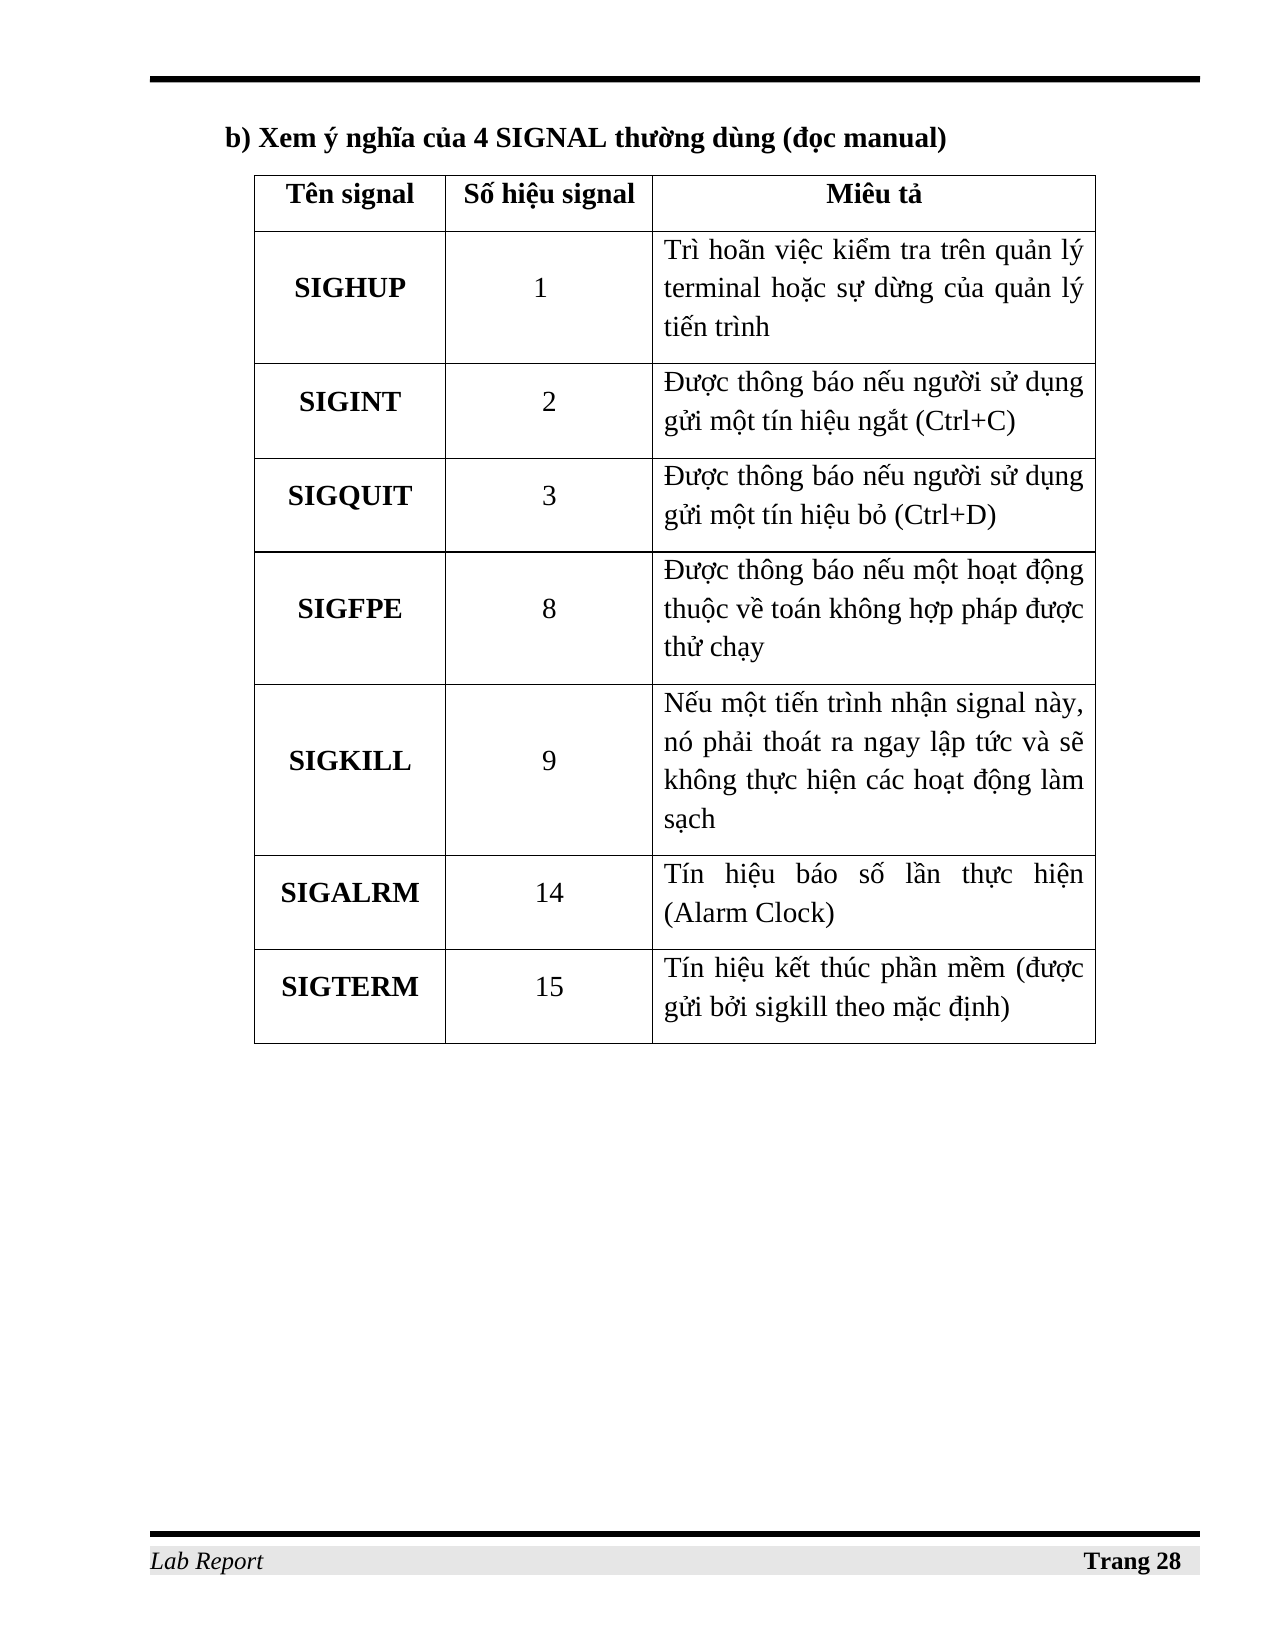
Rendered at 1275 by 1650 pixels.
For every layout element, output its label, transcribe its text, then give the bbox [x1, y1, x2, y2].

text b) Xem ý nghĩa của 4 SIGNAL thường dùng (đọc manual) [150, 120, 1200, 153]
table_cell Được thông báo nếu một hoạt động thuộc về toán không hợp pháp được thử chạy [653, 553, 1095, 684]
table_cell SIGINT [255, 364, 445, 457]
table_cell 9 [446, 685, 652, 855]
table_cell SIGTERM [255, 950, 445, 1043]
table_cell 2 [446, 364, 652, 457]
table_cell 1 [446, 232, 652, 363]
table_cell SIGKILL [255, 685, 445, 855]
table_cell Nếu một tiến trình nhận signal này, nó phải thoát ra ngay lập tức và sẽ không thực hiện các hoạt động làm sạch [653, 685, 1095, 855]
table_cell 14 [446, 856, 652, 949]
table_cell Tín hiệu kết thúc phần mềm (được gửi bởi sigkill theo mặc định) [653, 950, 1095, 1043]
table_cell Tín hiệu báo số lần thực hiện (Alarm Clock) [653, 856, 1095, 949]
table_cell 8 [446, 553, 652, 684]
table_header Miêu tả [653, 176, 1095, 231]
table_cell SIGHUP [255, 232, 445, 363]
table_header Số hiệu signal [446, 176, 652, 231]
table_cell 15 [446, 950, 652, 1043]
table_cell Được thông báo nếu người sử dụng gửi một tín hiệu bỏ (Ctrl+D) [653, 459, 1095, 551]
table_cell Trì hoãn việc kiểm tra trên quản lý terminal hoặc sự dừng của quản lý tiến trình [653, 232, 1095, 363]
table_cell SIGQUIT [255, 459, 445, 551]
table_cell Được thông báo nếu người sử dụng gửi một tín hiệu ngắt (Ctrl+C) [653, 364, 1095, 457]
table_cell SIGALRM [255, 856, 445, 949]
table_cell 3 [446, 459, 652, 551]
table_header Tên signal [255, 176, 445, 231]
table_cell SIGFPE [255, 553, 445, 684]
